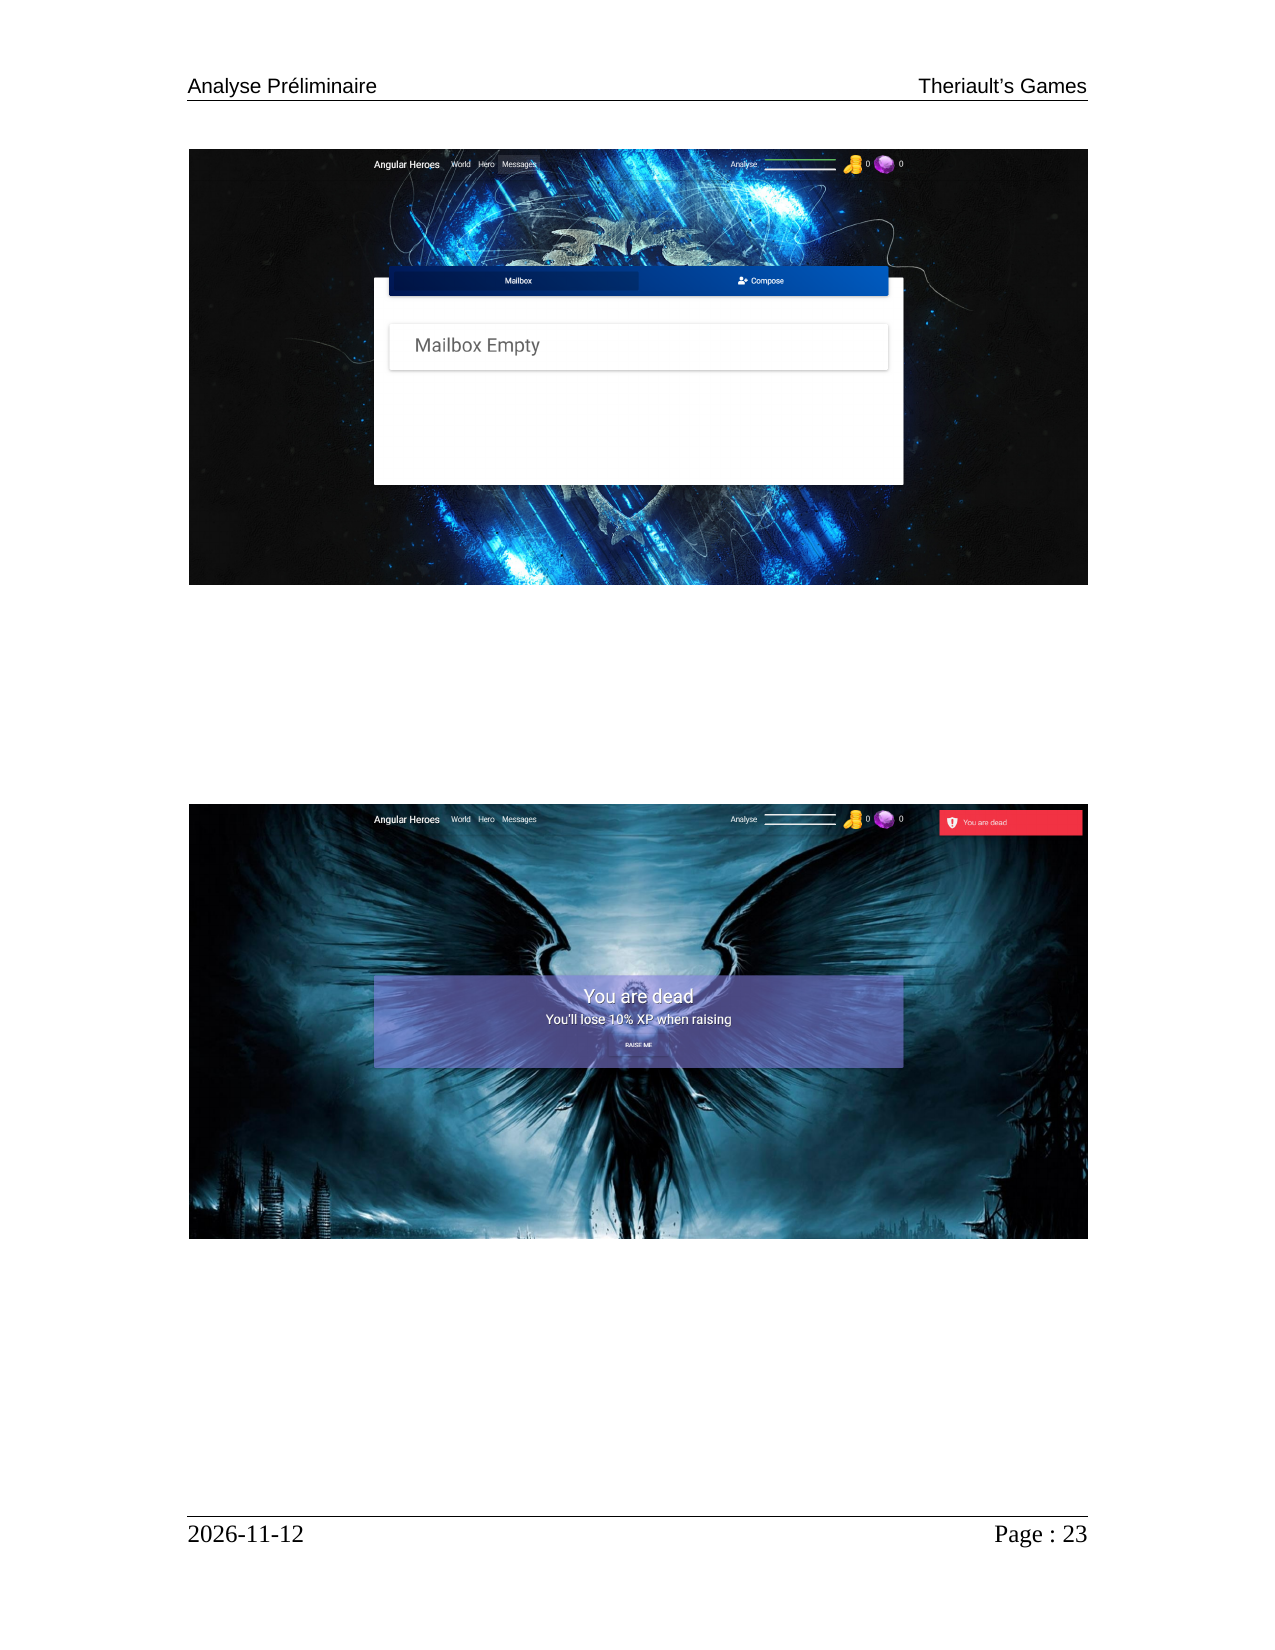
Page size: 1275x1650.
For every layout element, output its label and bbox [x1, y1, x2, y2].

picture [189, 149, 1088, 585]
picture [775, 571, 787, 585]
picture [189, 804, 1088, 1239]
